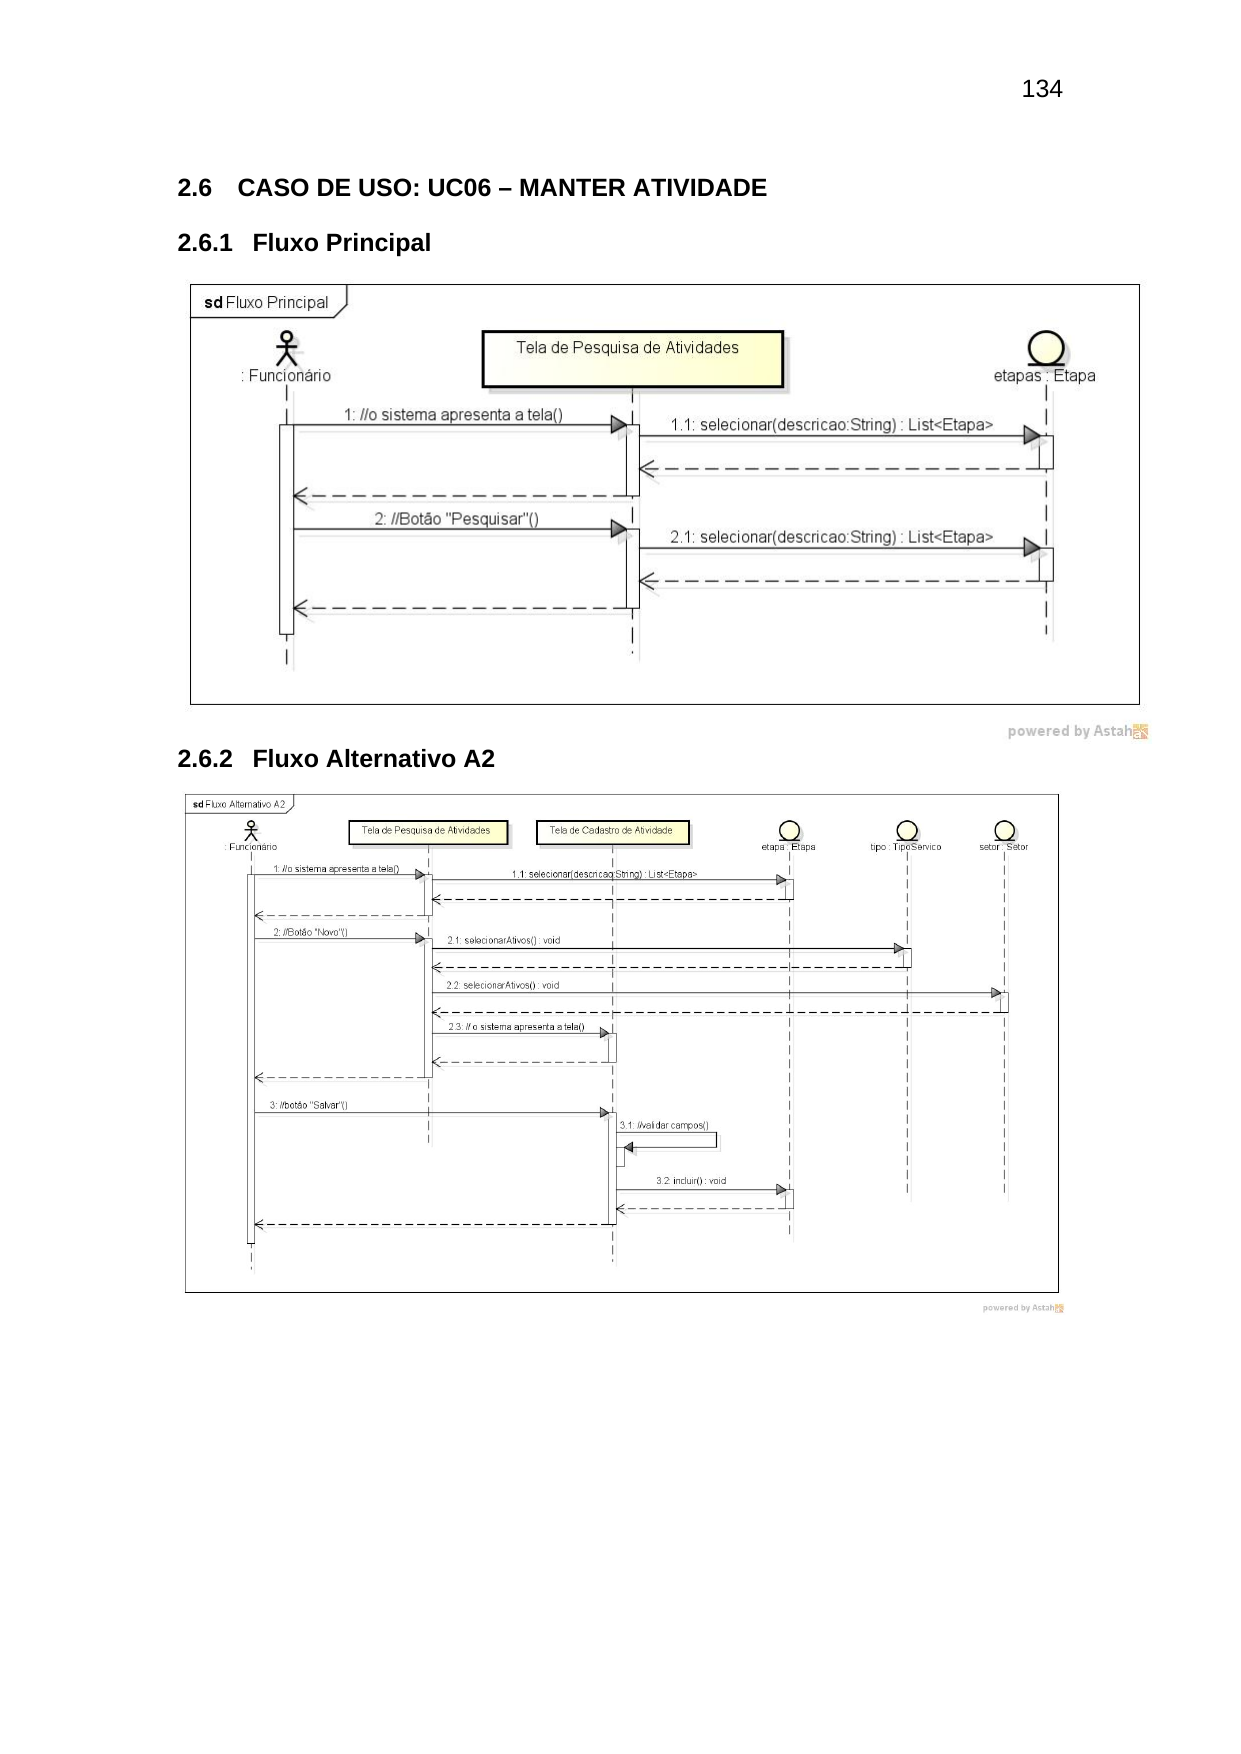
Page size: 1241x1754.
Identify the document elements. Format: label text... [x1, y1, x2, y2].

text Fluxo Alternativo A2 [177, 744, 1063, 772]
text Fluxo Principal [177, 228, 1063, 257]
picture [177, 271, 1153, 744]
text Caso de Uso: UC06 – Manter Atividade [177, 172, 1063, 201]
picture [177, 786, 1066, 1315]
